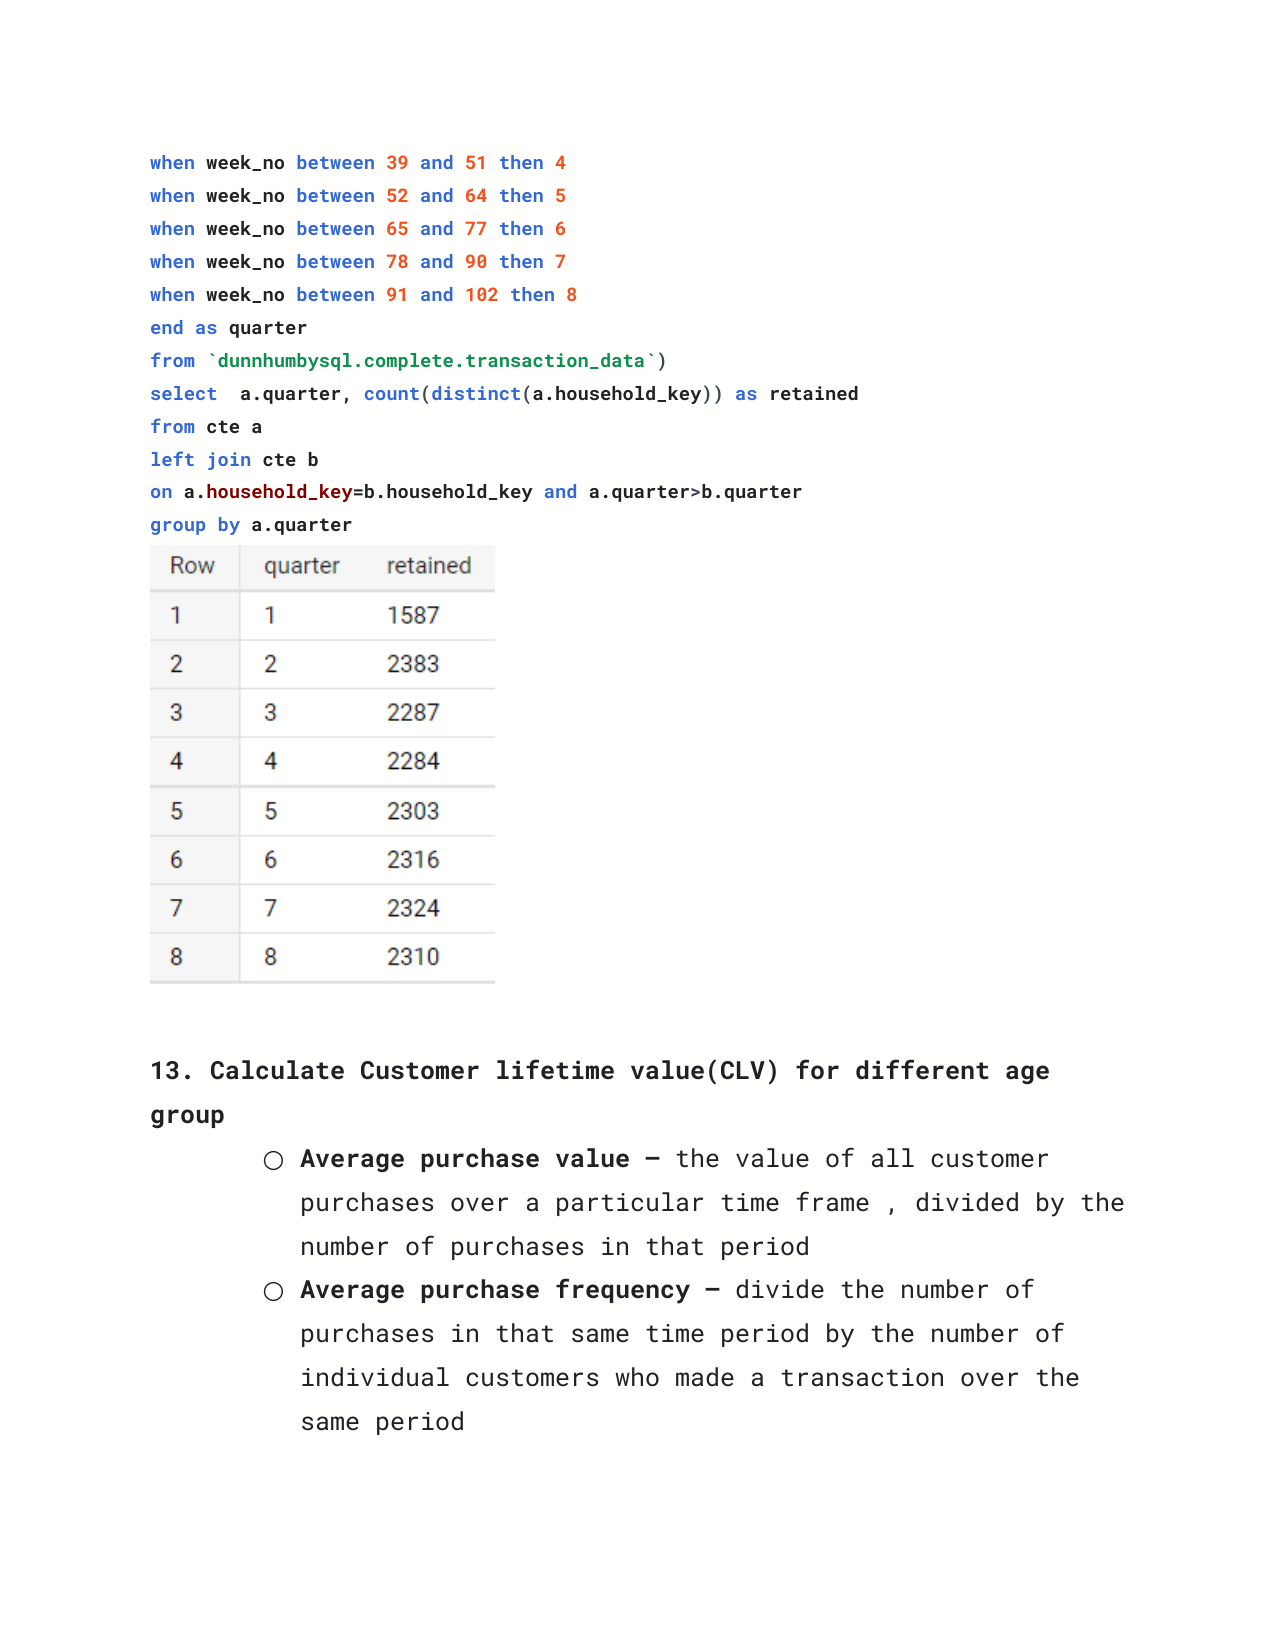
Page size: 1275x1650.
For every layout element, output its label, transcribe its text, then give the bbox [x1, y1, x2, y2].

text left join cte b [150, 446, 1125, 471]
text on a.household_key=b.household_key and a.quarter>b.quarter [150, 479, 1125, 504]
text when week_no between 39 and 51 then 4 [150, 150, 1125, 175]
picture [150, 545, 496, 1006]
text when week_no between 78 and 90 then 7 [150, 249, 1125, 273]
text from cte a [150, 413, 1125, 438]
text when week_no between 91 and 102 then 8 [150, 282, 1125, 306]
text select a.quarter, count(distinct(a.household_key)) as retained [150, 380, 1125, 405]
list Average purchase frequency — divide the number of purchases in that same time period by the number of individual customers who made a transaction over the same period [262, 1273, 1125, 1437]
text when week_no between 52 and 64 then 5 [150, 183, 1125, 208]
text when week_no between 65 and 77 then 6 [150, 216, 1125, 241]
text from `dunnhumbysql.complete.transaction_data`) [150, 347, 1125, 372]
text 13. Calculate Customer lifetime value(CLV) for different age group [150, 1053, 1125, 1130]
text group by a.quarter [150, 512, 1125, 537]
text end as quarter [150, 314, 1125, 339]
list Average purchase value — the value of all customer purchases over a particular time frame , divided by the number of purchases in that period [262, 1141, 1125, 1262]
